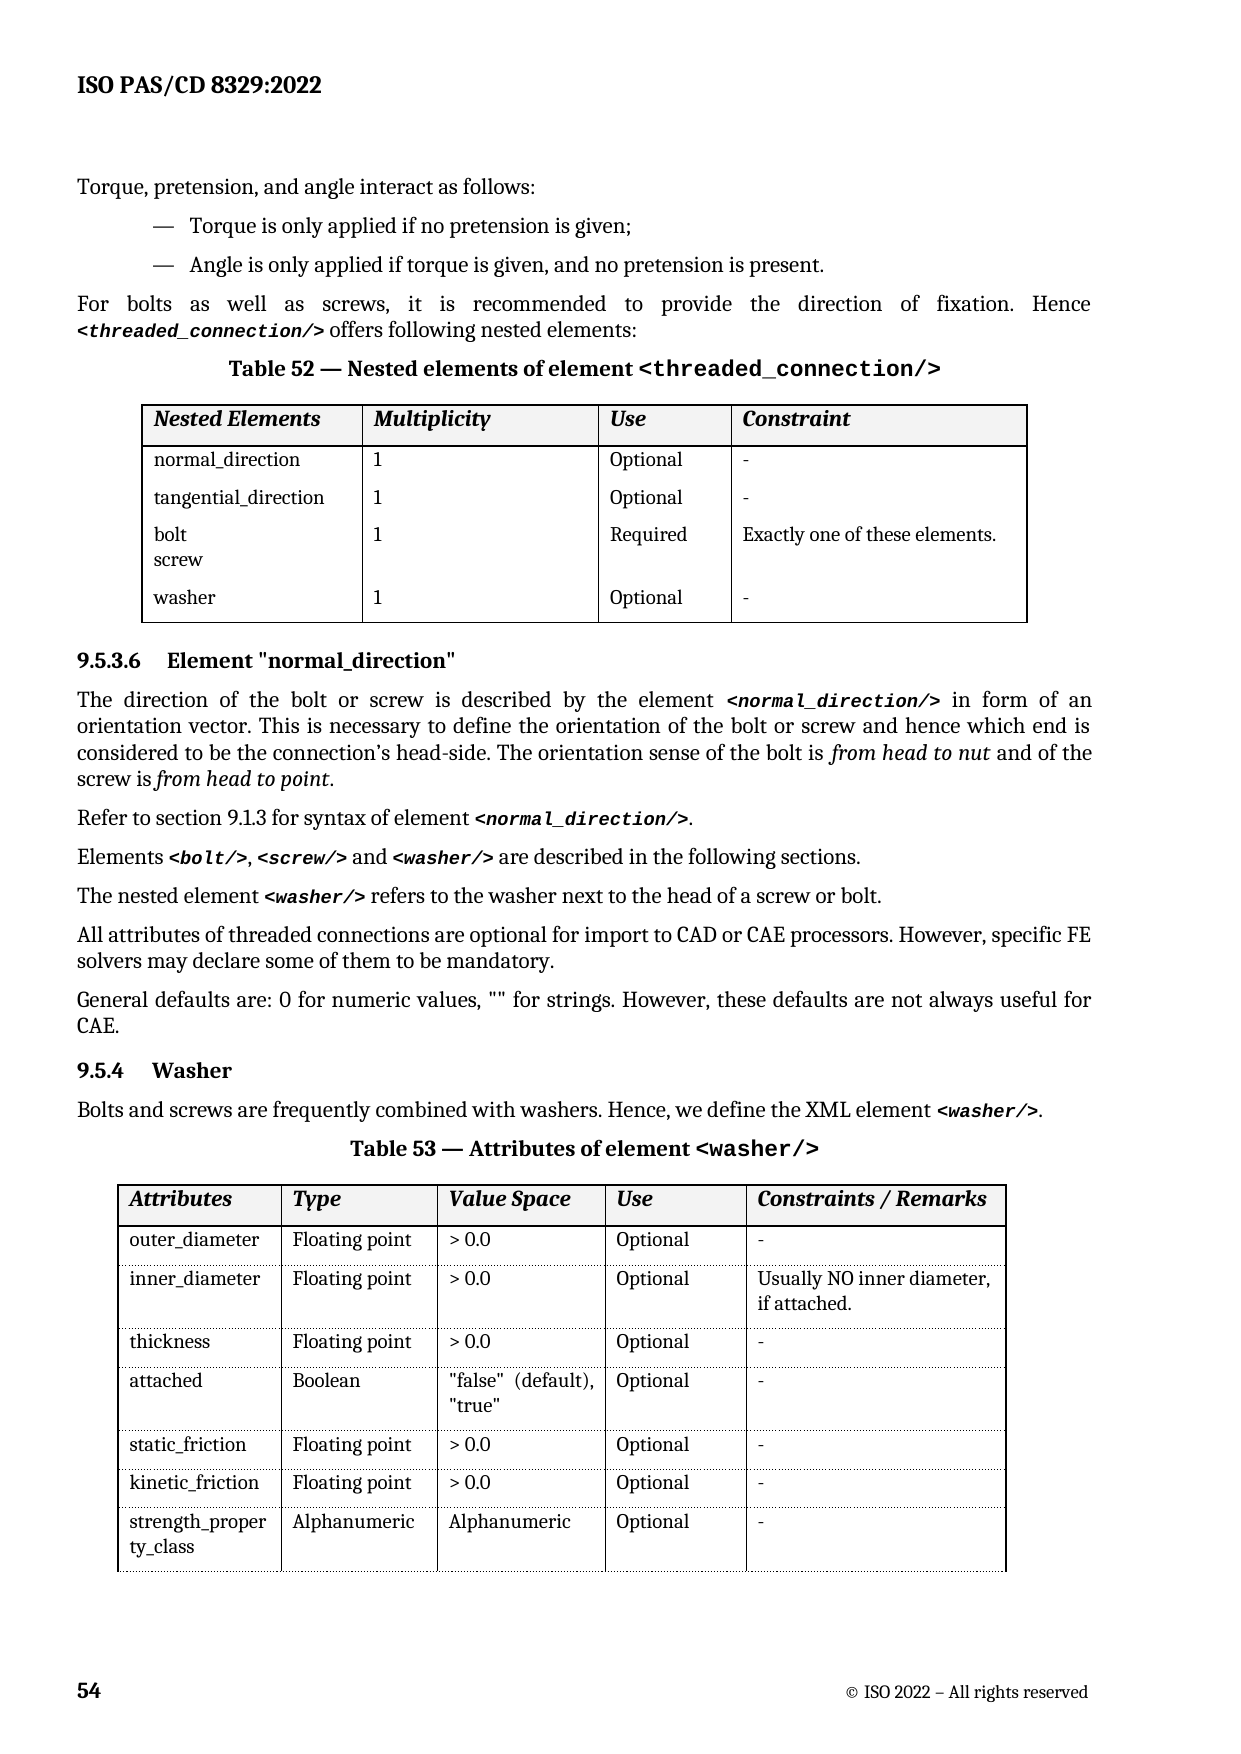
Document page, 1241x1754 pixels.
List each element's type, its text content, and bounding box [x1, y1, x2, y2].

subtitle Element "normal_direction" [77, 648, 1092, 674]
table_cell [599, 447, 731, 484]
text The direction of the bolt or screw is described by the element <normal_direction/> in form of an orientation vector. This is necessary to define the orientation of the bolt or screw and hence which end is considered to be the connection’s head-side. The orientation sense of the bolt is from head to nut and of the screw is from head to point. [77, 687, 1092, 792]
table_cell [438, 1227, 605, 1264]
list Angle is only applied if torque is given, and no pretension is present. [152, 252, 1092, 278]
subtitle Washer [77, 1058, 1092, 1084]
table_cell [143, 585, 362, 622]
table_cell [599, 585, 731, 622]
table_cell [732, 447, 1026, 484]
text Torque, pretension, and angle interact as follows: [77, 174, 1092, 200]
text Bolts and screws are frequently combined with washers. Hence, we define the XML element <washer/>. [77, 1097, 1092, 1123]
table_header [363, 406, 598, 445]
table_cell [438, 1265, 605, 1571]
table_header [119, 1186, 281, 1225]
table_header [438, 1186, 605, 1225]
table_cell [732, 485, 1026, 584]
text Table 52 — Nested elements of element <threaded_connection/> [77, 356, 1092, 383]
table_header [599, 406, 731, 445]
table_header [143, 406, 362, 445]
text For bolts as well as screws, it is recommended to provide the direction of fixation. Hence <threaded_connection/> offers following nested elements: [77, 290, 1092, 343]
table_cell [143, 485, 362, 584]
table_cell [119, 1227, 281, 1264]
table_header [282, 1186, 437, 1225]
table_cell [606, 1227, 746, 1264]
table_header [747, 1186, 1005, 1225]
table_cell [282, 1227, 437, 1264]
text All attributes of threaded connections are optional for import to CAD or CAE processors. However, specific FE solvers may declare some of them to be mandatory. [77, 921, 1092, 974]
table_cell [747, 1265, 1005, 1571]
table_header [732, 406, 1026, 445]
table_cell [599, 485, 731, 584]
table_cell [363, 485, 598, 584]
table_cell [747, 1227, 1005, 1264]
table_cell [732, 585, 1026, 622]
text General defaults are: 0 for numeric values, "" for strings. However, these defaults are not always useful for CAE. [77, 987, 1092, 1039]
text Table 53 — Attributes of element <washer/> [77, 1136, 1092, 1163]
text The nested element <washer/> refers to the washer next to the head of a screw or bolt. [77, 882, 1092, 909]
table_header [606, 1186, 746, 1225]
list Torque is only applied if no pretension is given; [152, 213, 1092, 239]
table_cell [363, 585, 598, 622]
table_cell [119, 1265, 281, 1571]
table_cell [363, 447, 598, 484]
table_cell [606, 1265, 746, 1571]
text Elements <bolt/>, <screw/> and <washer/> are described in the following sections. [77, 844, 1092, 870]
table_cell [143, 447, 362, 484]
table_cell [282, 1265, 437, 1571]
text Refer to section 9.1.3 for syntax of element <normal_direction/>. [77, 805, 1092, 831]
